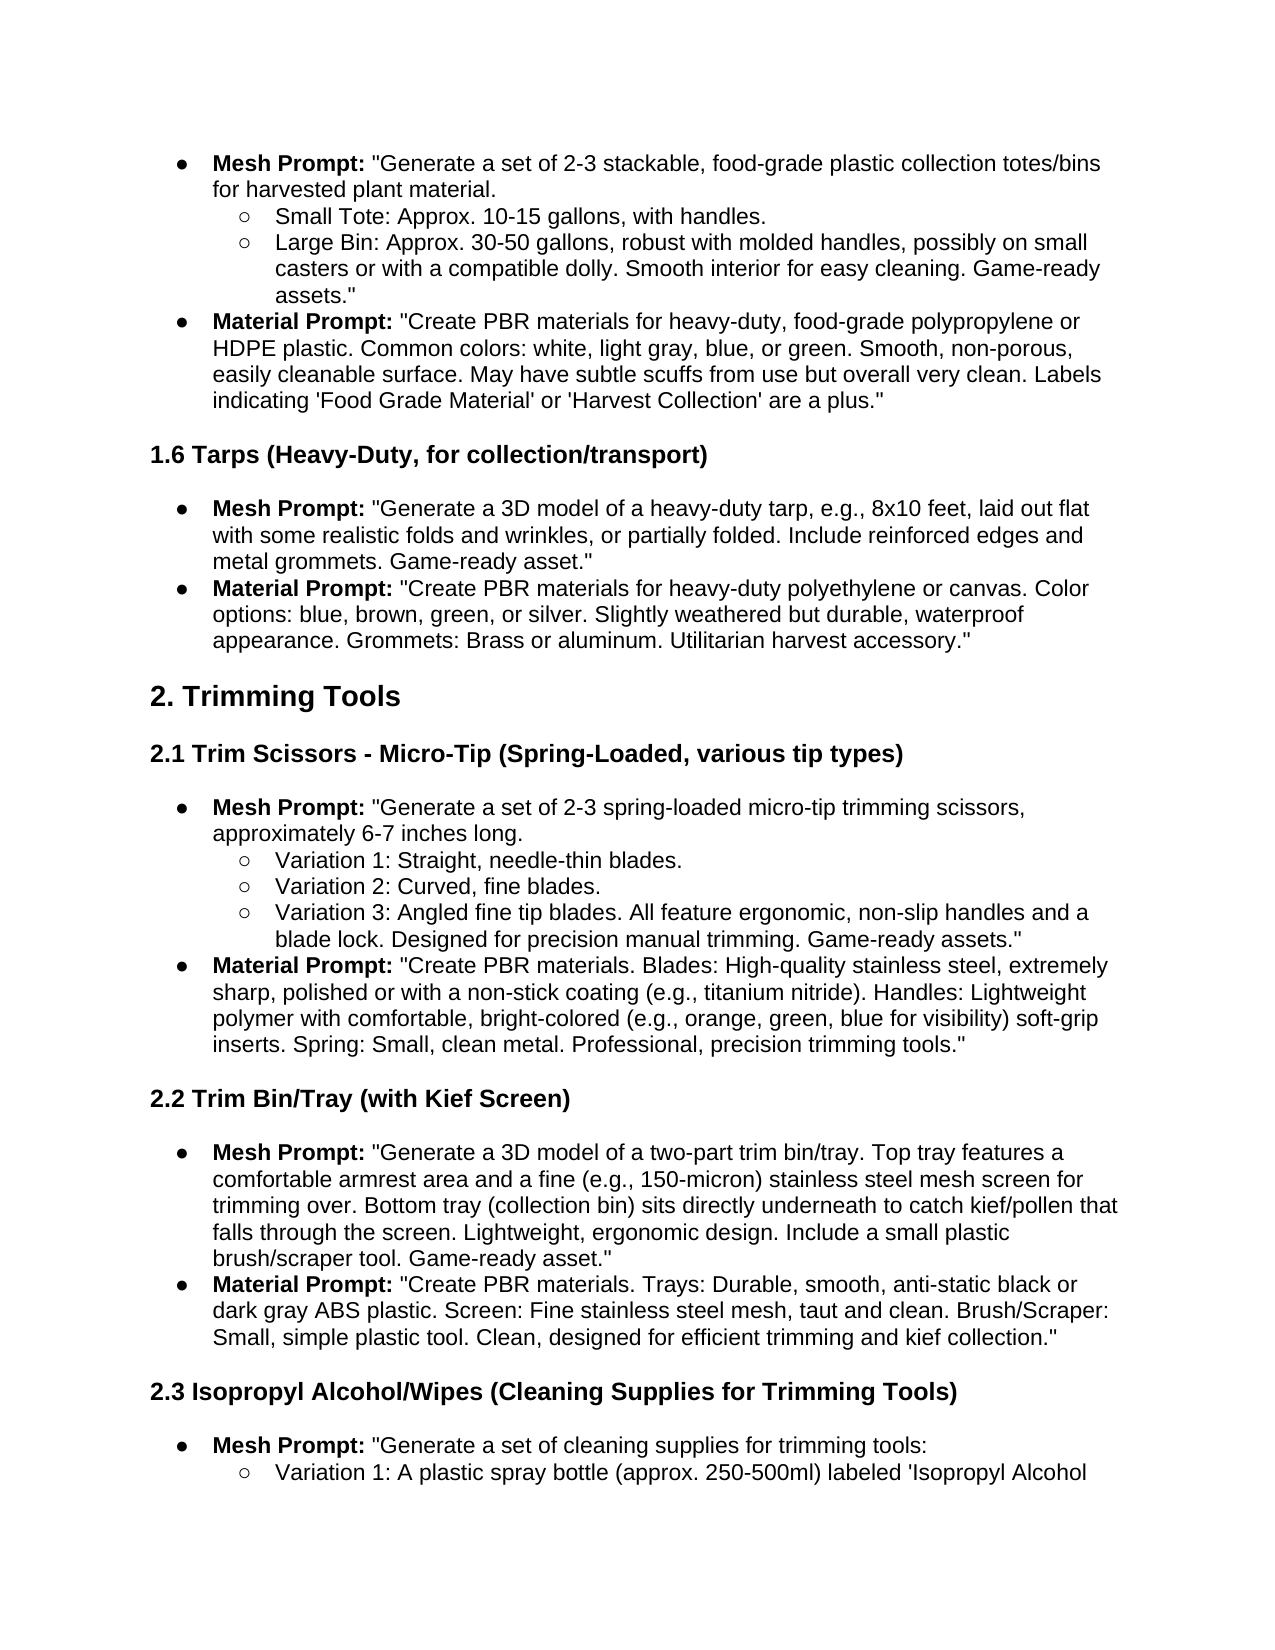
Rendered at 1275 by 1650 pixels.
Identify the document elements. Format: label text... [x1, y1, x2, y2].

list Material Prompt: "Create PBR materials for heavy-duty, food-grade polypropylene or HDPE plastic. Common colors: white, light gray, blue, or green. Smooth, non-porous, easily cleanable surface. May have subtle scuffs from use but overall very clean. Labels indicating 'Food Grade Material' or 'Harvest Collection' are a plus." [175, 308, 1125, 413]
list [237, 1458, 1125, 1485]
list Variation 3: Angled fine tip blades. All feature ergonomic, non-slip handles and a blade lock. Designed for precision manual trimming. Game-ready assets." [237, 899, 1125, 952]
subtitle 2. Trimming Tools [150, 678, 1125, 712]
list Mesh Prompt: "Generate a 3D model of a two-part trim bin/tray. Top tray features a comfortable armrest area and a fine (e.g., 150-micron) stainless steel mesh screen for trimming over. Bottom tray (collection bin) sits directly underneath to catch kief/pollen that falls through the screen. Lightweight, ergonomic design. Include a small plastic brush/scraper tool. Game-ready asset." [175, 1139, 1125, 1271]
subtitle 2.2 Trim Bin/Tray (with Kief Screen) [150, 1084, 1125, 1113]
list Mesh Prompt: "Generate a set of cleaning supplies for trimming tools: [175, 1432, 1125, 1458]
list Material Prompt: "Create PBR materials for heavy-duty polyethylene or canvas. Color options: blue, brown, green, or silver. Slightly weathered but durable, waterproof appearance. Grommets: Brass or aluminum. Utilitarian harvest accessory." [175, 574, 1125, 653]
subtitle 2.3 Isopropyl Alcohol/Wipes (Cleaning Supplies for Trimming Tools) [150, 1377, 1125, 1406]
list Material Prompt: "Create PBR materials. Trays: Durable, smooth, anti-static black or dark gray ABS plastic. Screen: Fine stainless steel mesh, taut and clean. Brush/Scraper: Small, simple plastic tool. Clean, designed for efficient trimming and kief collection." [175, 1271, 1125, 1350]
subtitle 2.1 Trim Scissors - Micro-Tip (Spring-Loaded, various tip types) [150, 739, 1125, 767]
list Large Bin: Approx. 30-50 gallons, robust with molded handles, possibly on small casters or with a compatible dolly. Smooth interior for easy cleaning. Game-ready assets." [237, 229, 1125, 308]
list Variation 2: Curved, fine blades. [237, 873, 1125, 899]
list Mesh Prompt: "Generate a set of 2-3 stackable, food-grade plastic collection totes/bins for harvested plant material. [175, 150, 1125, 203]
list Variation 1: Straight, needle-thin blades. [237, 847, 1125, 873]
list Mesh Prompt: "Generate a 3D model of a heavy-duty tarp, e.g., 8x10 feet, laid out flat with some realistic folds and wrinkles, or partially folded. Include reinforced edges and metal grommets. Game-ready asset." [175, 495, 1125, 574]
list Material Prompt: "Create PBR materials. Blades: High-quality stainless steel, extremely sharp, polished or with a non-stick coating (e.g., titanium nitride). Handles: Lightweight polymer with comfortable, bright-colored (e.g., orange, green, blue for visibility) soft-grip inserts. Spring: Small, clean metal. Professional, precision trimming tools." [175, 952, 1125, 1057]
subtitle 1.6 Tarps (Heavy-Duty, for collection/transport) [150, 440, 1125, 469]
list Mesh Prompt: "Generate a set of 2-3 spring-loaded micro-tip trimming scissors, approximately 6-7 inches long. [175, 794, 1125, 847]
list Small Tote: Approx. 10-15 gallons, with handles. [237, 203, 1125, 229]
